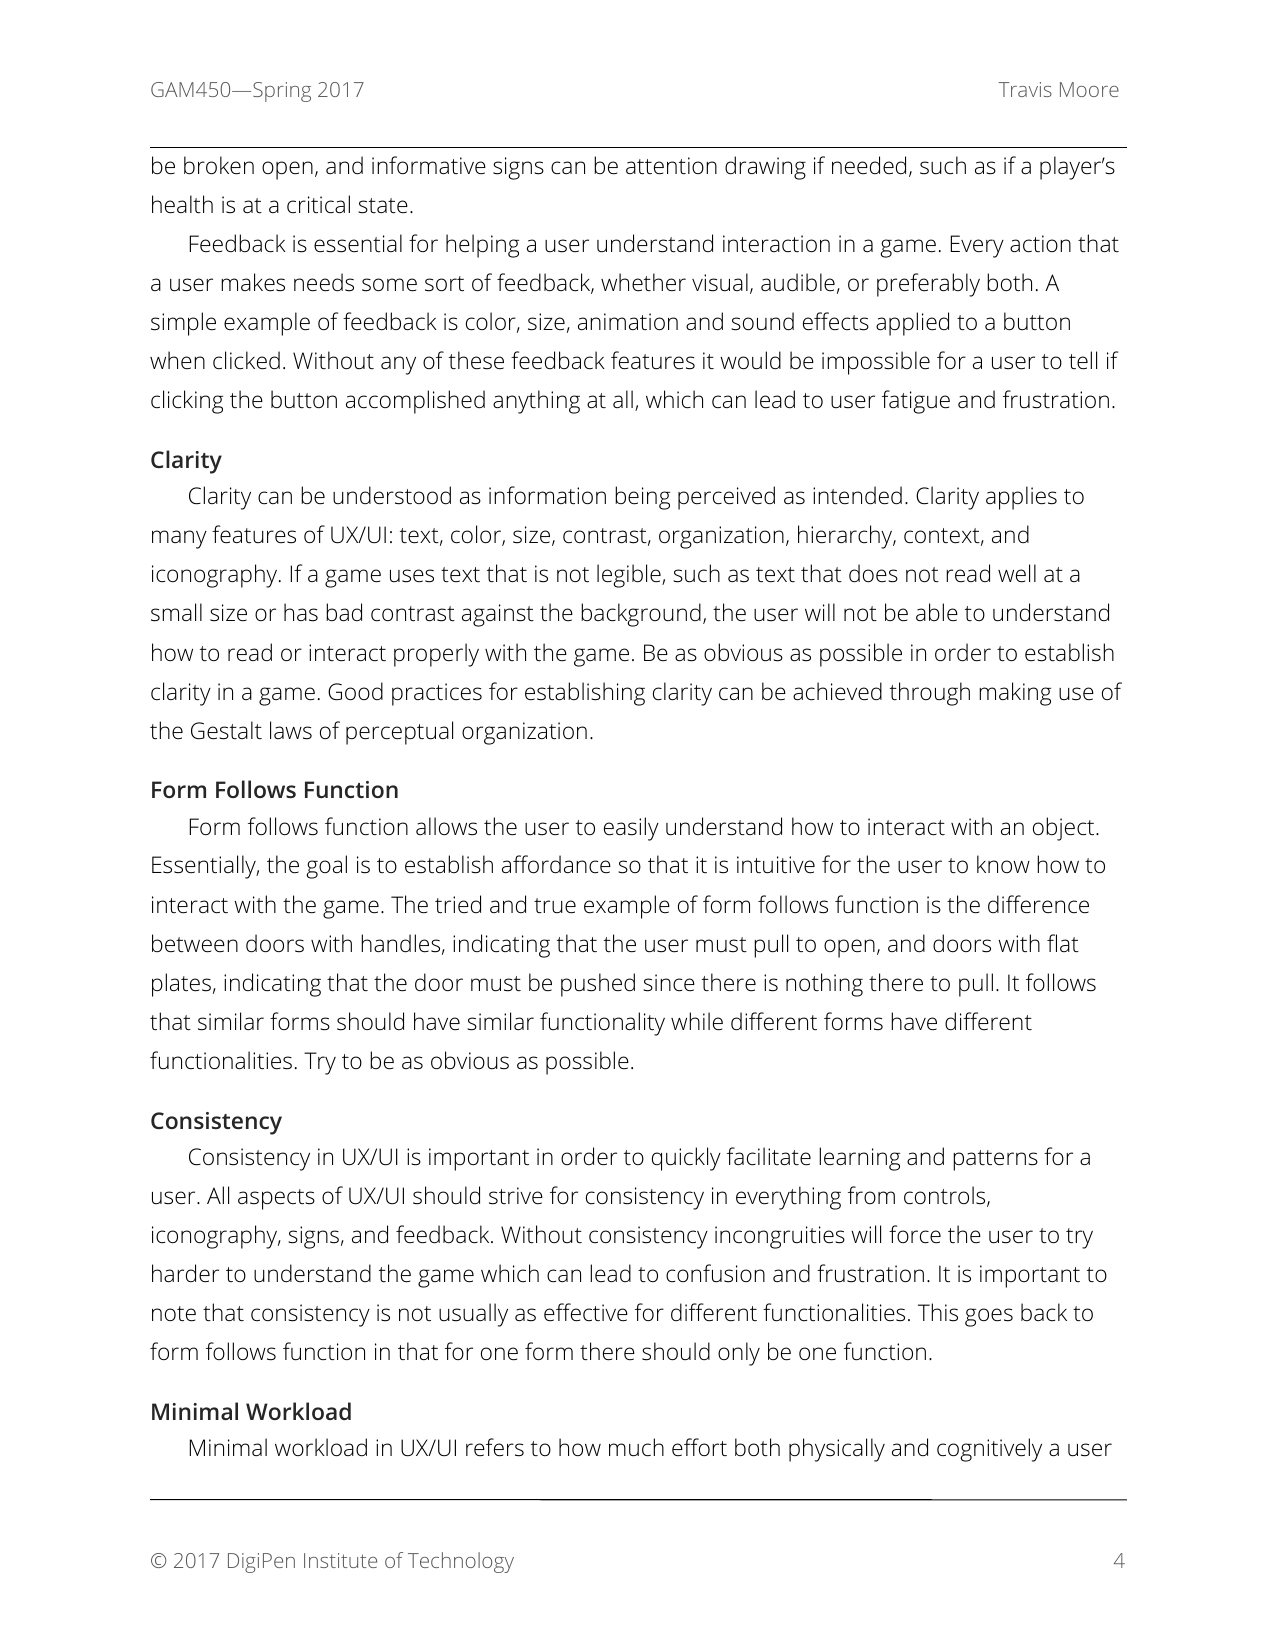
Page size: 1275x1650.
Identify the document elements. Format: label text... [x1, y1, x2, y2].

text Feedback is essential for helping a user understand interaction in a game. Every action that a user makes needs some sort of feedback, whether visual, audible, or preferably both. A simple example of feedback is color, size, animation and sound effects applied to a button when clicked. Without any of these feedback features it would be impossible for a user to tell if clicking the button accomplished anything at all, which can lead to user fatigue and frustration. [150, 228, 1125, 416]
text Minimal Workload [150, 1396, 1125, 1427]
text Form follows function allows the user to easily understand how to interact with an object. Essentially, the goal is to establish affordance so that it is intuitive for the user to know how to interact with the game. The tried and true example of form follows function is the difference between doors with handles, indicating that the user must pull to open, and doors with flat plates, indicating that the door must be pushed since there is nothing there to pull. It follows that similar forms should have similar functionality while different forms have different functionalities. Try to be as obvious as possible. [150, 810, 1125, 1076]
text Consistency in UX/UI is important in order to quickly facilitate learning and patterns for a user. All aspects of UX/UI should strive for consistency in everything from controls, iconography, signs, and feedback. Without consistency incongruities will force the user to try harder to understand the game which can lead to confusion and frustration. It is important to note that consistency is not usually as effective for different functionalities. This goes back to form follows function in that for one form there should only be one function. [150, 1141, 1125, 1367]
text Clarity [150, 444, 1125, 476]
text Form Follows Function [150, 774, 1125, 806]
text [150, 1432, 1125, 1463]
text Consistency [150, 1105, 1125, 1136]
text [150, 150, 1125, 220]
text Clarity can be understood as information being perceived as intended. Clarity applies to many features of UX/UI: text, color, size, contrast, organization, hierarchy, context, and iconography. If a game uses text that is not legible, such as text that does not read well at a small size or has bad contrast against the background, the user will not be able to understand how to read or interact properly with the game. Be as obvious as possible in order to establish clarity in a game. Good practices for establishing clarity can be achieved through making use of the Gestalt laws of perceptual organization. [150, 480, 1125, 746]
